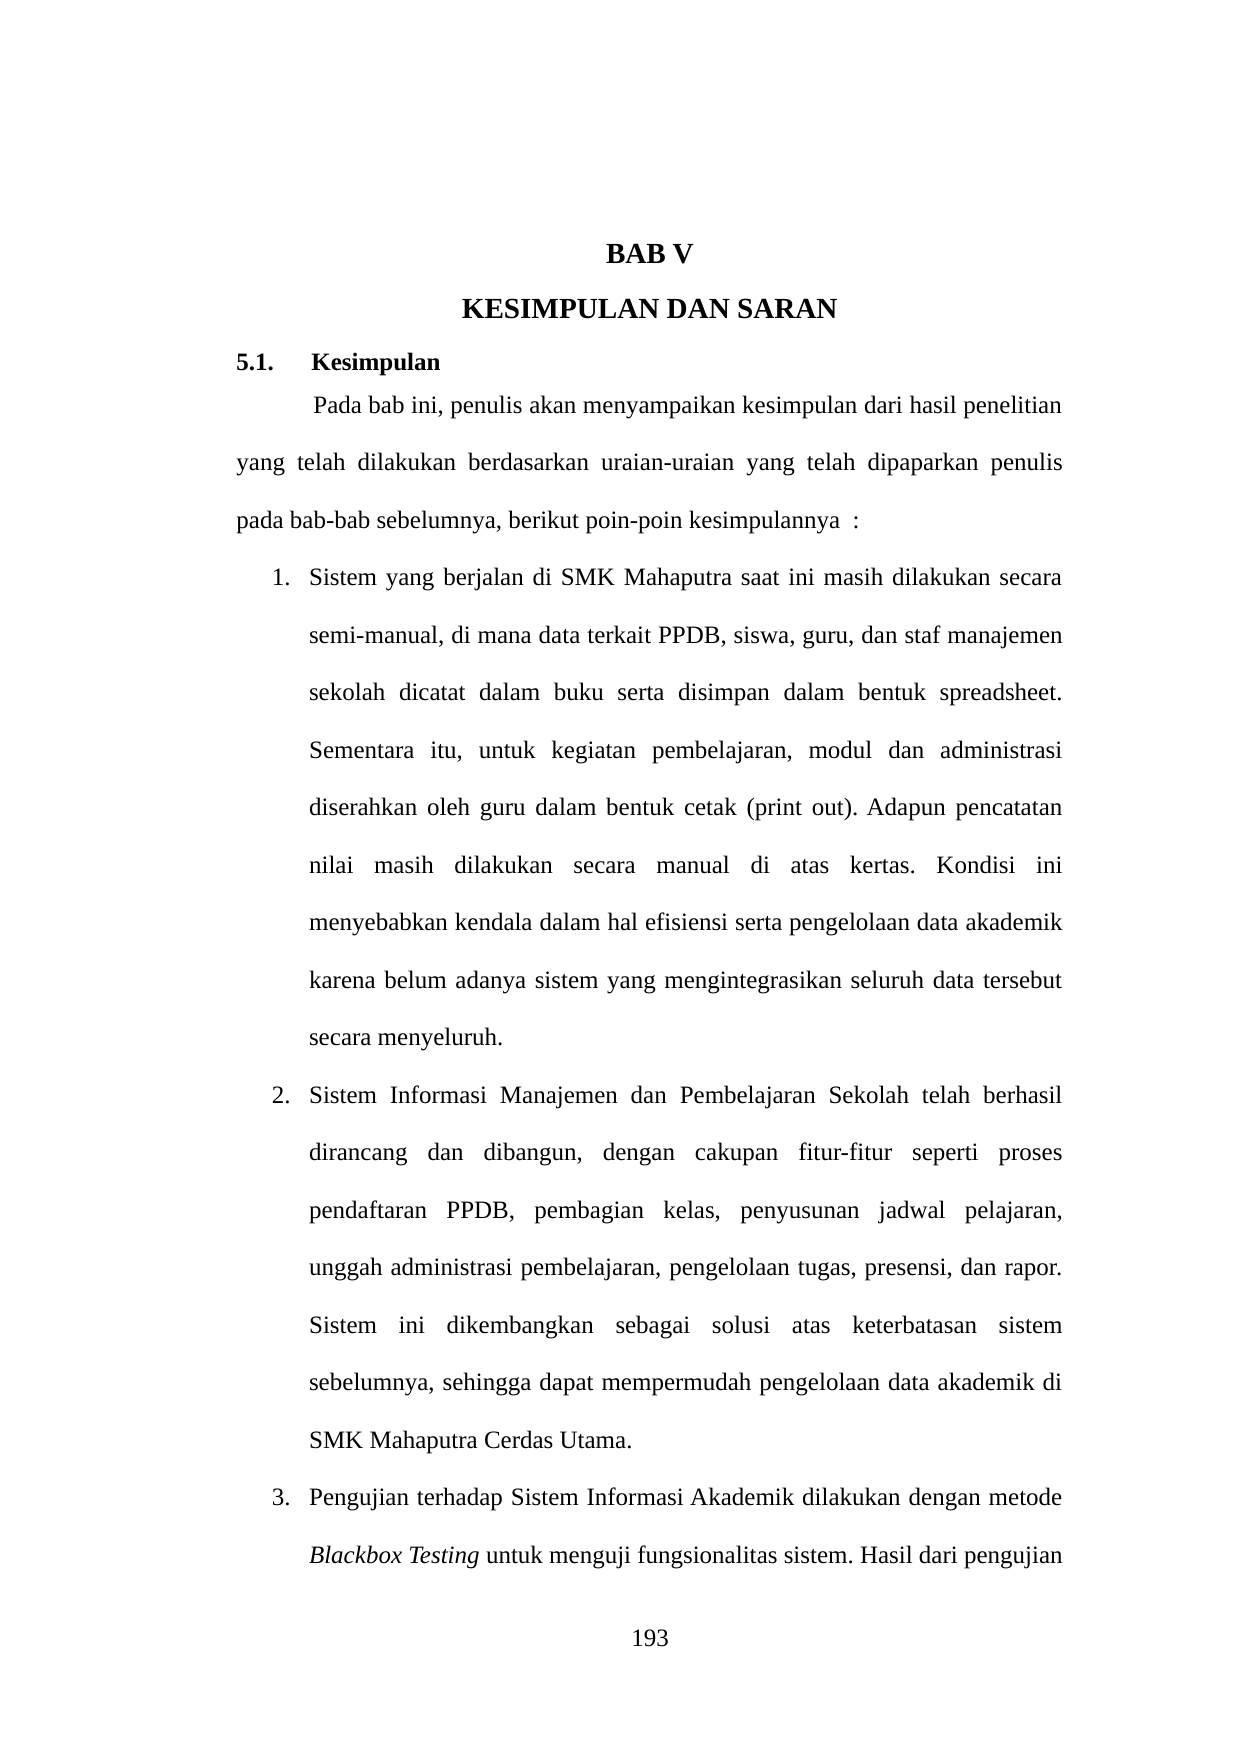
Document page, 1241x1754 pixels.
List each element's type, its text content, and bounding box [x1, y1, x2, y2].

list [272, 1482, 1063, 1568]
list Sistem Informasi Manajemen dan Pembelajaran Sekolah telah berhasil dirancang dan dibangun, dengan cakupan fitur-fitur seperti proses pendaftaran PPDB, pembagian kelas, penyusunan jadwal pelajaran, unggah administrasi pembelajaran, pengelolaan tugas, presensi, dan rapor. Sistem ini dikembangkan sebagai solusi atas keterbatasan sistem sebelumnya, sehingga dapat mempermudah pengelolaan data akademik di SMK Mahaputra Cerdas Utama. [272, 1080, 1063, 1453]
list Sistem yang berjalan di SMK Mahaputra saat ini masih dilakukan secara semi-manual, di mana data terkait PPDB, siswa, guru, dan staf manajemen sekolah dicatat dalam buku serta disimpan dalam bentuk spreadsheet. Sementara itu, untuk kegiatan pembelajaran, modul dan administrasi diserahkan oleh guru dalam bentuk cetak (print out). Adapun pencatatan nilai masih dilakukan secara manual di atas kertas. Kondisi ini menyebabkan kendala dalam hal efisiensi serta pengelolaan data akademik karena belum adanya sistem yang mengintegrasikan seluruh data tersebut secara menyeluruh. [272, 562, 1063, 1051]
text Kesimpulan [236, 347, 1063, 375]
subtitle KESIMPULAN DAN SARAN [236, 291, 1063, 325]
text Pada bab ini, penulis akan menyampaikan kesimpulan dari hasil penelitian yang telah dilakukan berdasarkan uraian-uraian yang telah dipaparkan penulis pada bab-bab sebelumnya, berikut poin-poin kesimpulannya : [236, 390, 1063, 533]
subtitle BAB V [236, 236, 1063, 270]
